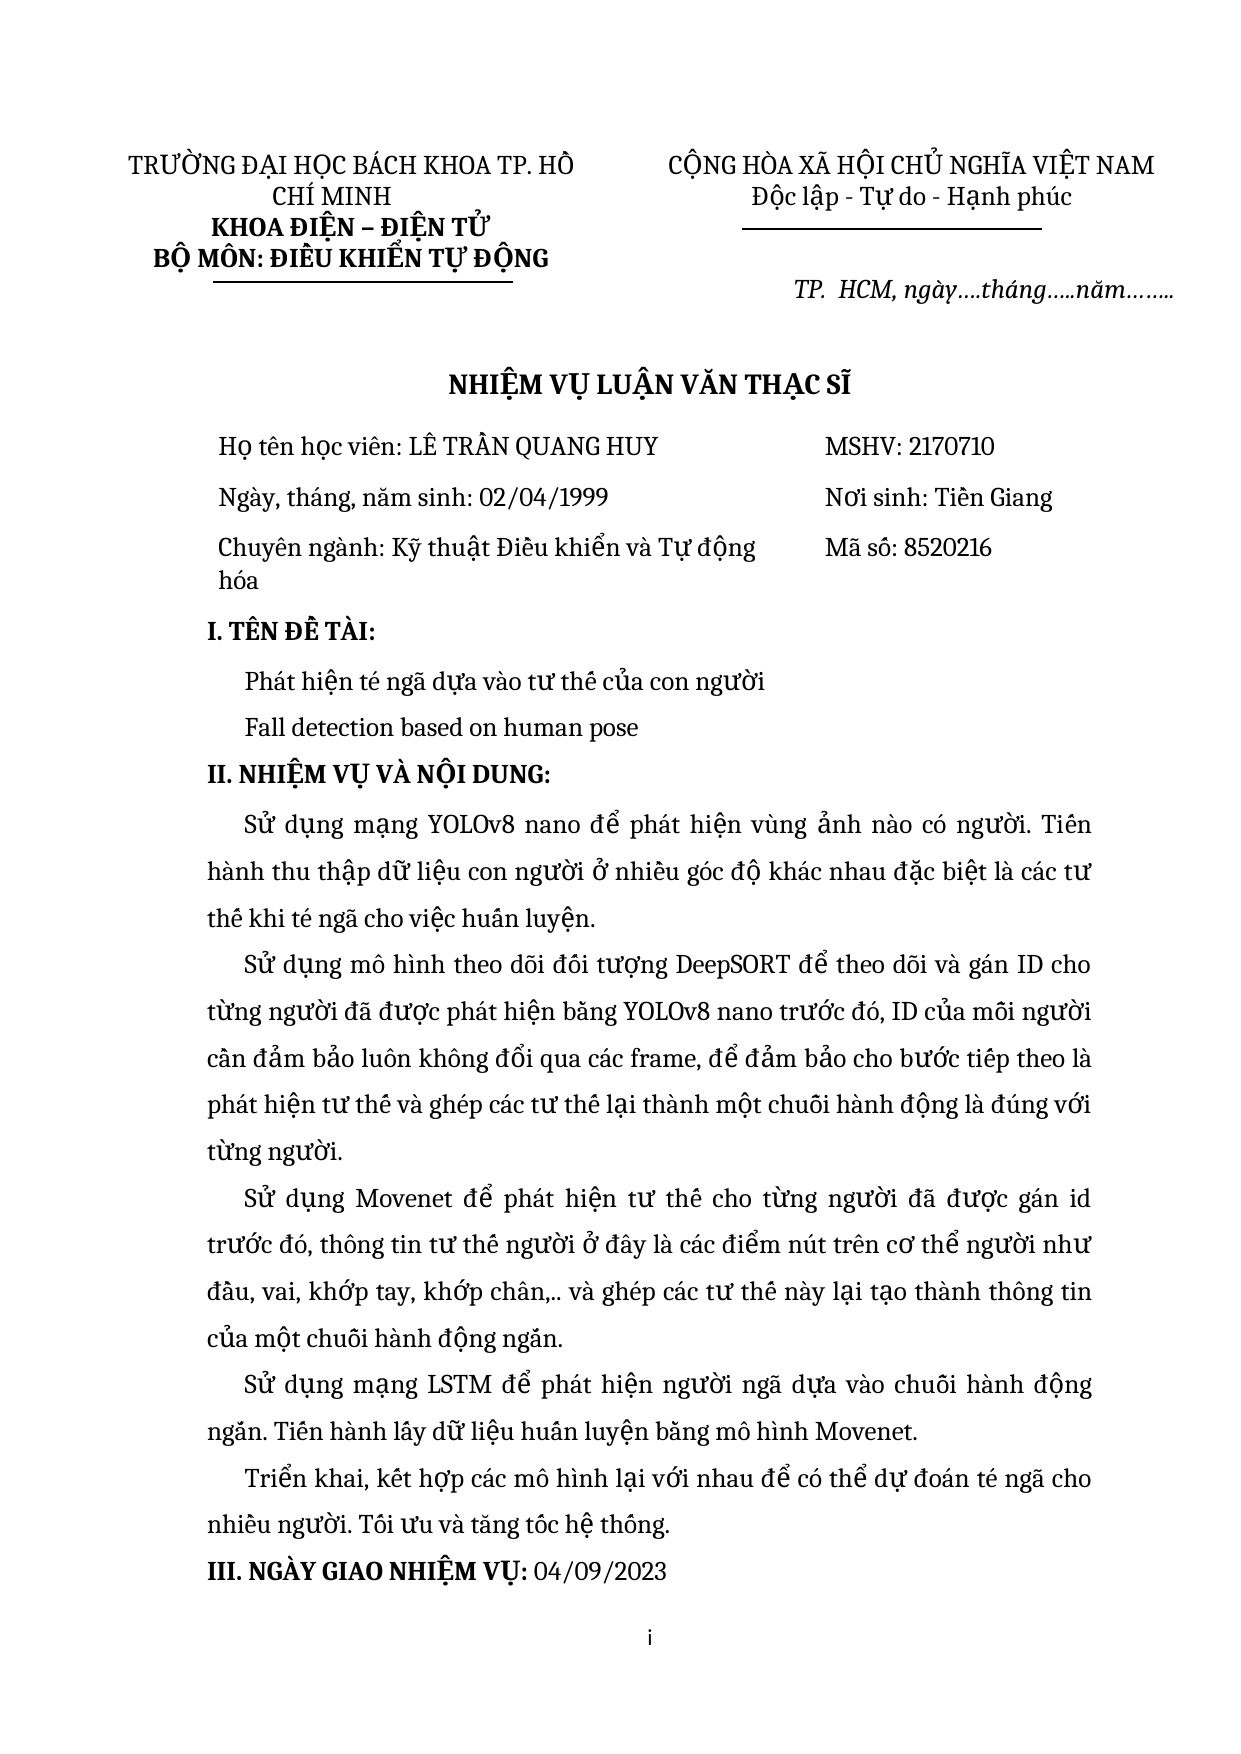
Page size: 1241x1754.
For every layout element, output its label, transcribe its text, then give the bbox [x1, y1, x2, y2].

text II. NHIỆM VỤ VÀ NỘI DUNG: [207, 759, 1092, 790]
table_cell Mã số: 8520216 [813, 532, 1093, 616]
text Fall detection based on human pose [207, 712, 1092, 743]
text NHIỆM VỤ LUẬN VĂN THẠC SĨ [207, 368, 1092, 402]
text Sử dụng mô hình theo dõi đối tượng DeepSORT để theo dõi và gán ID cho từng người đã được phát hiện bằng YOLOv8 nano trước đó, ID của mỗi người cần đảm bảo luôn không đổi qua các frame, để đảm bảo cho bước tiếp theo là phát hiện tư thế và ghép các tư thế lại thành một chuỗi hành động là đúng với từng người. [207, 949, 1092, 1167]
text Sử dụng mạng LSTM để phát hiện người ngã dựa vào chuỗi hành động ngắn. Tiến hành lấy dữ liệu huấn luyện bằng mô hình Movenet. [207, 1369, 1092, 1447]
text Phát hiện té ngã dựa vào tư thế của con người [207, 666, 1092, 697]
table_header MSHV: 2170710 [813, 431, 1093, 482]
table_cell Chuyên ngành: Kỹ thuật Điều khiển và Tự động hóa [207, 532, 813, 616]
table_cell Ngày, tháng, năm sinh: 02/04/1999 [207, 482, 813, 532]
table_cell TP. HCM, ngày….tháng…..năm…….. [598, 275, 1188, 306]
text Triển khai, kết hợp các mô hình lại với nhau để có thể dự đoán té ngã cho nhiều người. Tối ưu và tăng tốc hệ thống. [207, 1463, 1092, 1540]
text Sử dụng Movenet để phát hiện tư thế cho từng người đã được gán id trước đó, thông tin tư thế người ở đây là các điểm nút trên cơ thể người như đầu, vai, khớp tay, khớp chân,.. và ghép các tư thế này lại tạo thành thông tin của một chuỗi hành động ngắn. [207, 1183, 1092, 1354]
text I. TÊN ĐỀ TÀI: [207, 616, 1092, 647]
table_header CỘNG HÒA XÃ HỘI CHỦ NGHĨA VIỆT NAM Độc lập - Tự do - Hạnh phúc [598, 150, 1188, 274]
table_header TRƯỜNG ĐẠI HỌC BÁCH KHOA TP. HỒ CHÍ MINH KHOA ĐIỆN – ĐIỆN TỬ BỘ MÔN: ĐIỀU KHIỂN TỰ ĐỘNG [66, 150, 598, 274]
table_cell [66, 275, 598, 306]
table_header Họ tên học viên: LÊ TRẦN QUANG HUY [207, 431, 813, 482]
text Sử dụng mạng YOLOv8 nano để phát hiện vùng ảnh nào có người. Tiến hành thu thập dữ liệu con người ở nhiều góc độ khác nhau đặc biệt là các tư thế khi té ngã cho việc huấn luyện. [207, 809, 1092, 934]
text III. NGÀY GIAO NHIỆM VỤ: 04/09/2023 [207, 1556, 1092, 1587]
table_cell Nơi sinh: Tiền Giang [813, 482, 1093, 532]
